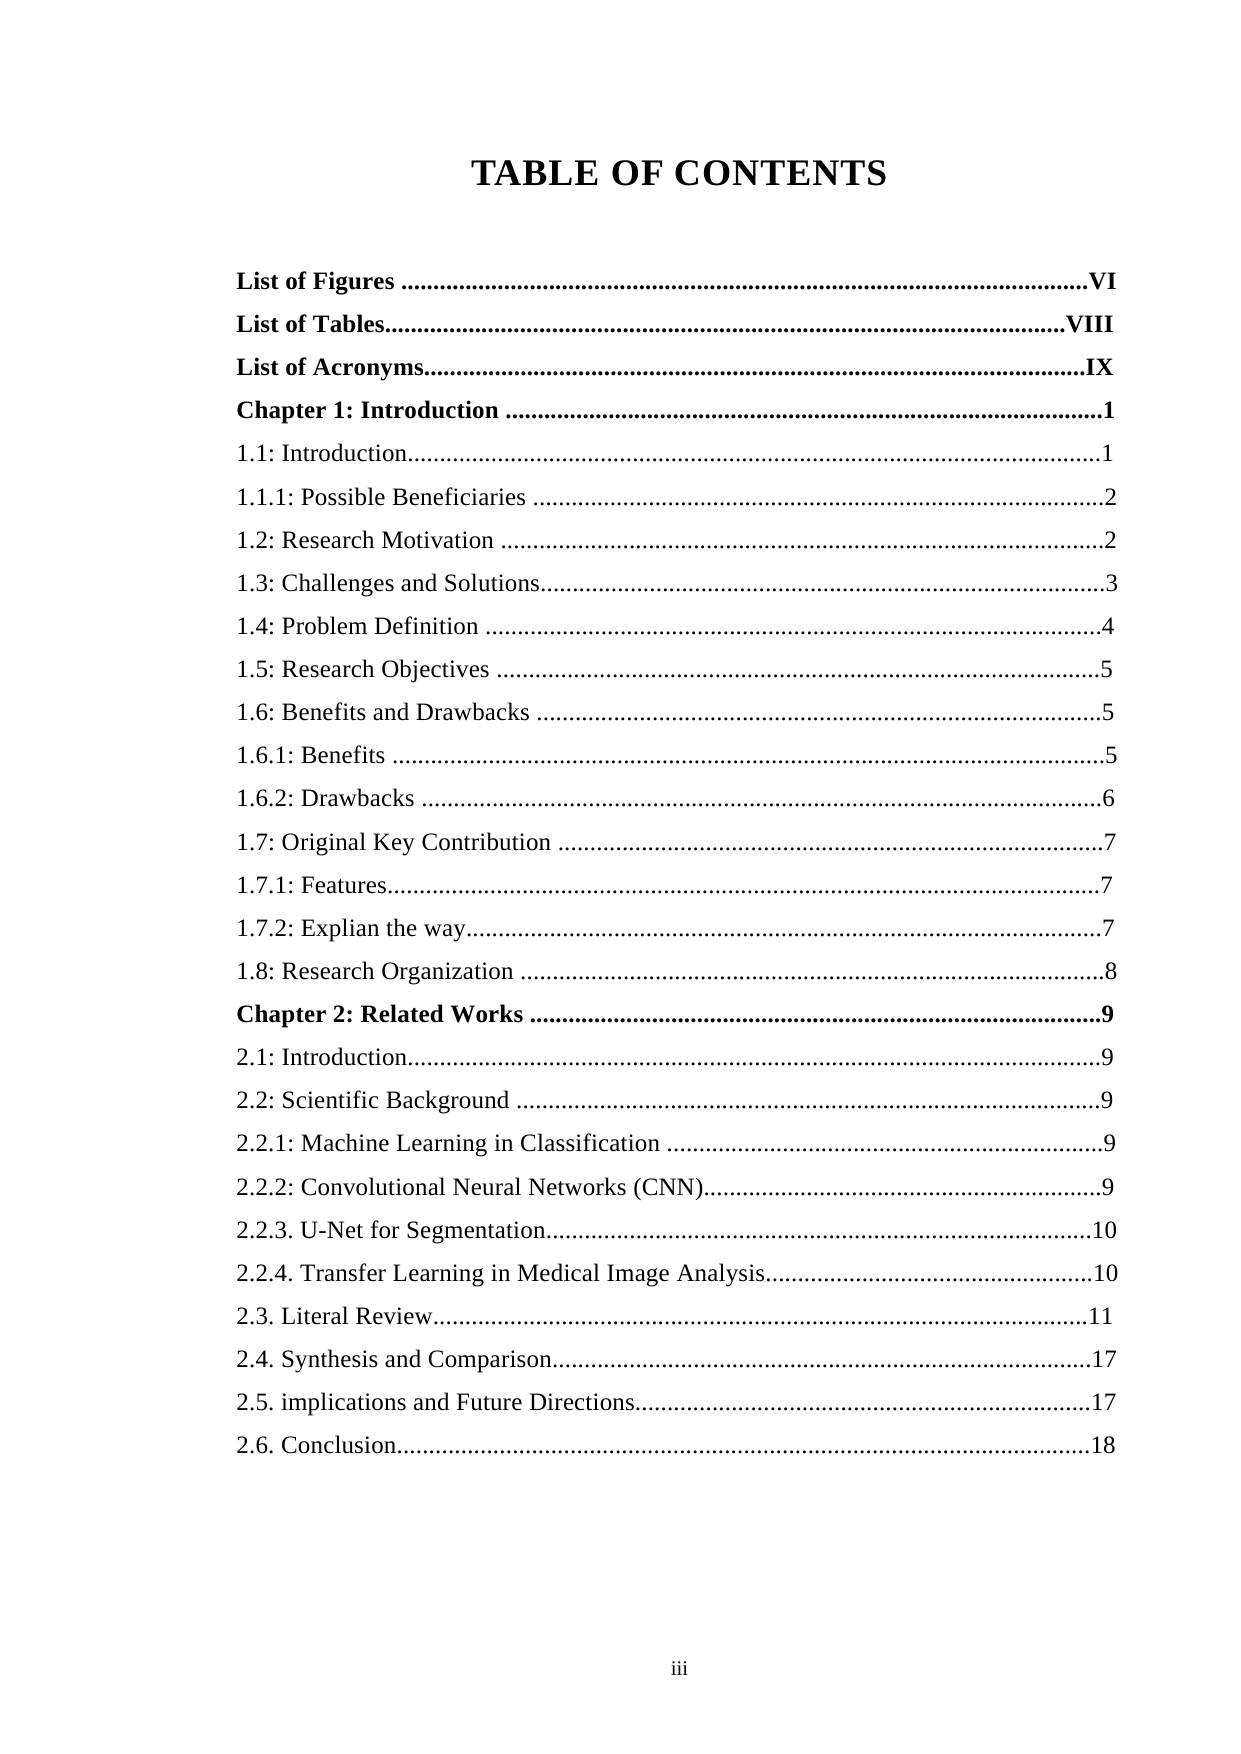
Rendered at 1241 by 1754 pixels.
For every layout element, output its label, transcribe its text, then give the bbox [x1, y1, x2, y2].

text 1.1.1: Possible Beneficiaries .........................................................................................2 [236, 482, 1122, 510]
text List of Figures ...........................................................................................................VI [236, 266, 1122, 295]
text 1.7.1: Features...............................................................................................................7 [236, 870, 1122, 898]
text 2.2.3. U-Net for Segmentation.....................................................................................10 [236, 1215, 1122, 1243]
text 1.5: Research Objectives ..............................................................................................5 [236, 654, 1122, 683]
text List of Tables..........................................................................................................VIII [236, 309, 1122, 338]
text Table of Contents [236, 150, 1122, 193]
text 1.6: Benefits and Drawbacks ........................................................................................5 [236, 697, 1122, 726]
text 1.2: Research Motivation ..............................................................................................2 [236, 525, 1122, 553]
text 2.2.4. Transfer Learning in Medical Image Analysis...................................................10 [236, 1258, 1122, 1287]
text 2.3. Literal Review......................................................................................................11 [236, 1301, 1122, 1330]
text 1.6.2: Drawbacks ..........................................................................................................6 [236, 783, 1122, 812]
text 2.2.1: Machine Learning in Classification ....................................................................9 [236, 1128, 1122, 1157]
text 1.4: Problem Definition ................................................................................................4 [236, 611, 1122, 640]
text 1.7.2: Explian the way...................................................................................................7 [236, 913, 1122, 942]
text Chapter 2: Related Works .........................................................................................9 [236, 999, 1122, 1028]
text Chapter 1: Introduction .............................................................................................1 [236, 395, 1122, 424]
text 1.8: Research Organization ...........................................................................................8 [236, 956, 1122, 985]
text 2.5. implications and Future Directions.......................................................................17 [236, 1387, 1122, 1416]
text 1.7: Original Key Contribution .....................................................................................7 [236, 827, 1122, 855]
text 1.6.1: Benefits ...............................................................................................................5 [236, 740, 1122, 769]
text 1.1: Introduction............................................................................................................1 [236, 438, 1122, 467]
text List of Acronyms.......................................................................................................IX [236, 352, 1122, 381]
text 2.2.2: Convolutional Neural Networks (CNN)..............................................................9 [236, 1172, 1122, 1200]
text 2.2: Scientific Background ...........................................................................................9 [236, 1085, 1122, 1114]
text 2.4. Synthesis and Comparison....................................................................................17 [236, 1344, 1122, 1373]
text 2.1: Introduction............................................................................................................9 [236, 1042, 1122, 1071]
text 2.6. Conclusion............................................................................................................18 [236, 1430, 1122, 1459]
text 1.3: Challenges and Solutions........................................................................................3 [236, 568, 1122, 597]
